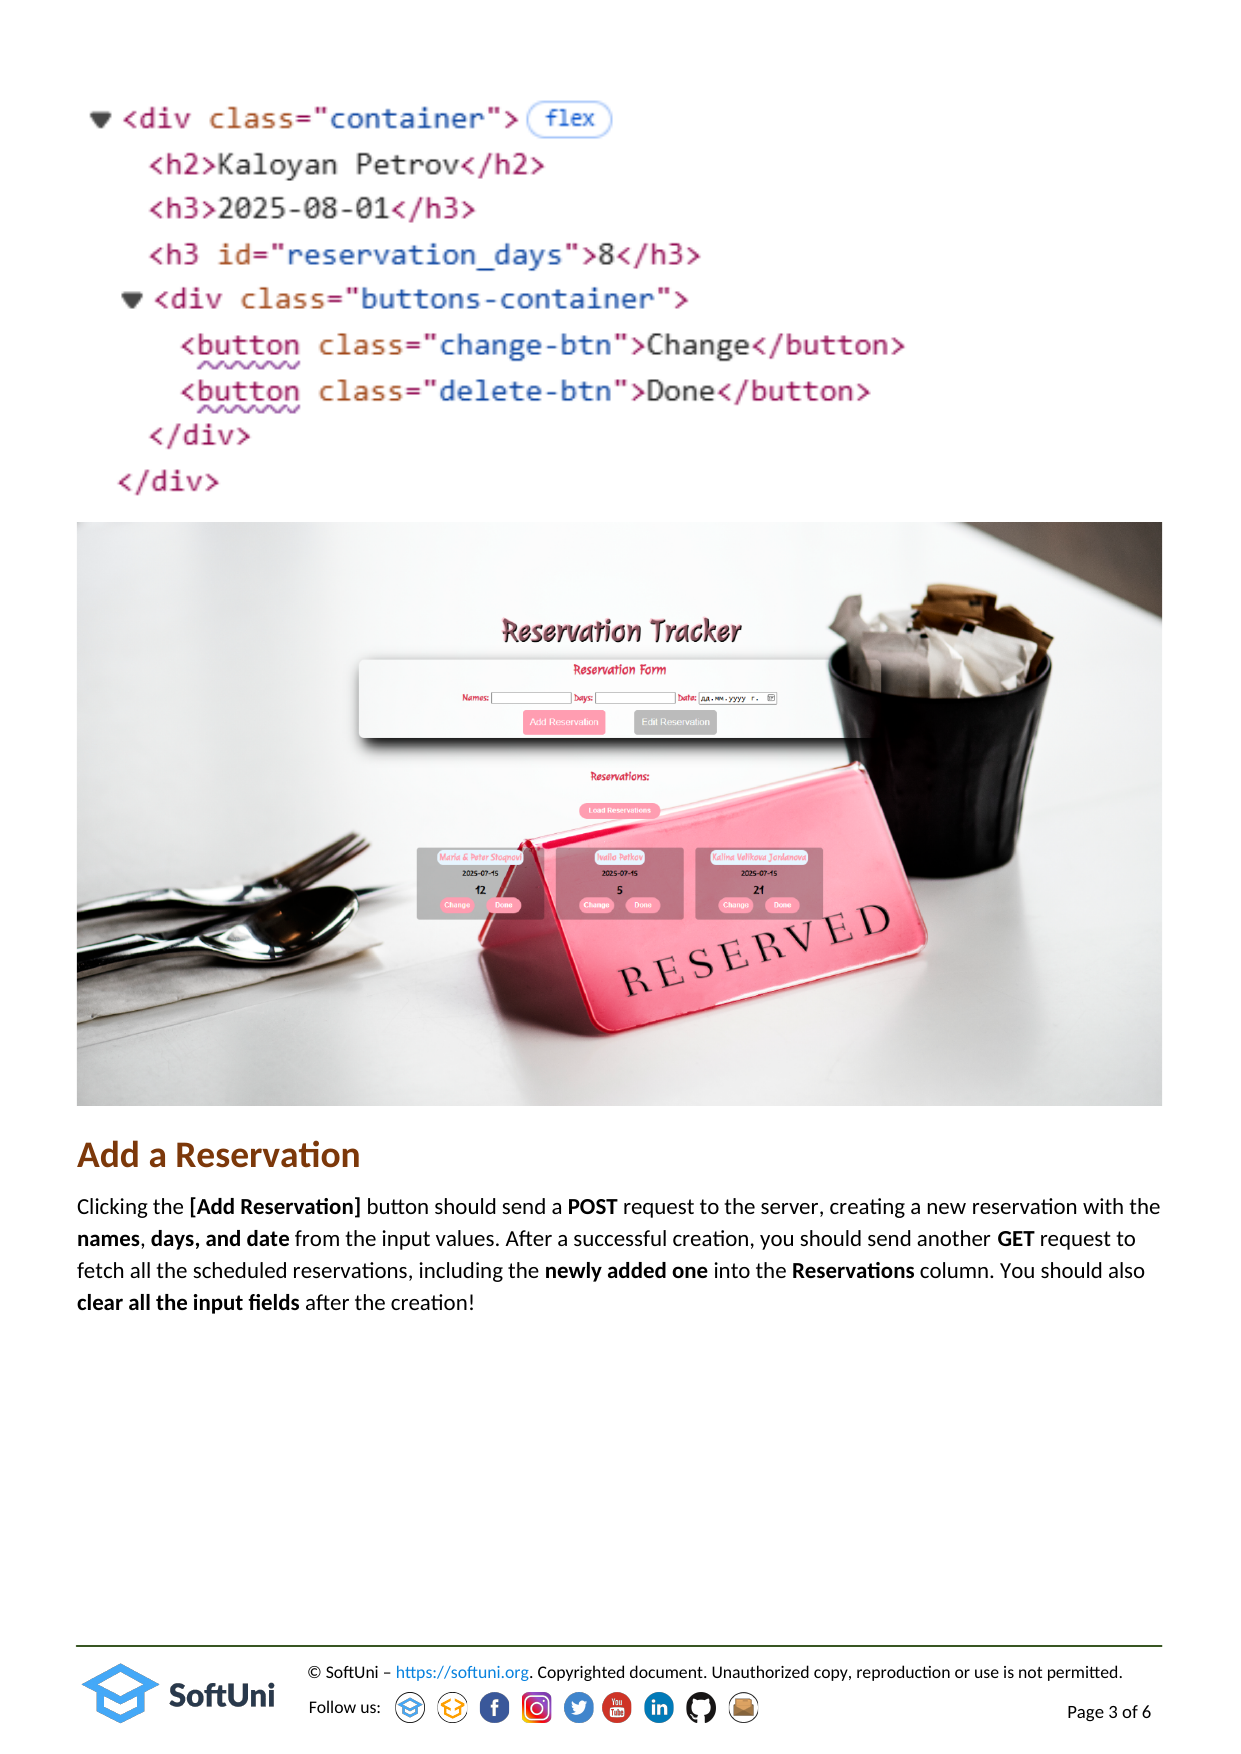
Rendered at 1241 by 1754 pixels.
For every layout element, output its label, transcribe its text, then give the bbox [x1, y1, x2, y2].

text Clicking the [Add Reservation] button should send a POST request to the server, creating a new reservation with the names, days, and date from the input values. After a successful creation, you should send another GET request to fetch all the scheduled reservations, including the newly added one into the Reservations column. You should also clear all the input fields after the creation! [77, 1192, 1163, 1316]
picture [76, 522, 1163, 1106]
picture [564, 1692, 594, 1723]
picture [522, 1692, 552, 1723]
picture [728, 1692, 759, 1723]
picture [665, 1692, 674, 1701]
picture [602, 1692, 632, 1723]
picture [665, 1714, 674, 1723]
picture [479, 1692, 510, 1723]
subtitle Add а Reservation [77, 1131, 1163, 1177]
picture [658, 1705, 667, 1714]
picture [395, 1692, 425, 1723]
picture [644, 1692, 653, 1701]
picture [437, 1692, 468, 1723]
picture [686, 1692, 716, 1723]
picture [75, 1658, 281, 1729]
picture [76, 95, 957, 506]
picture [644, 1714, 653, 1723]
